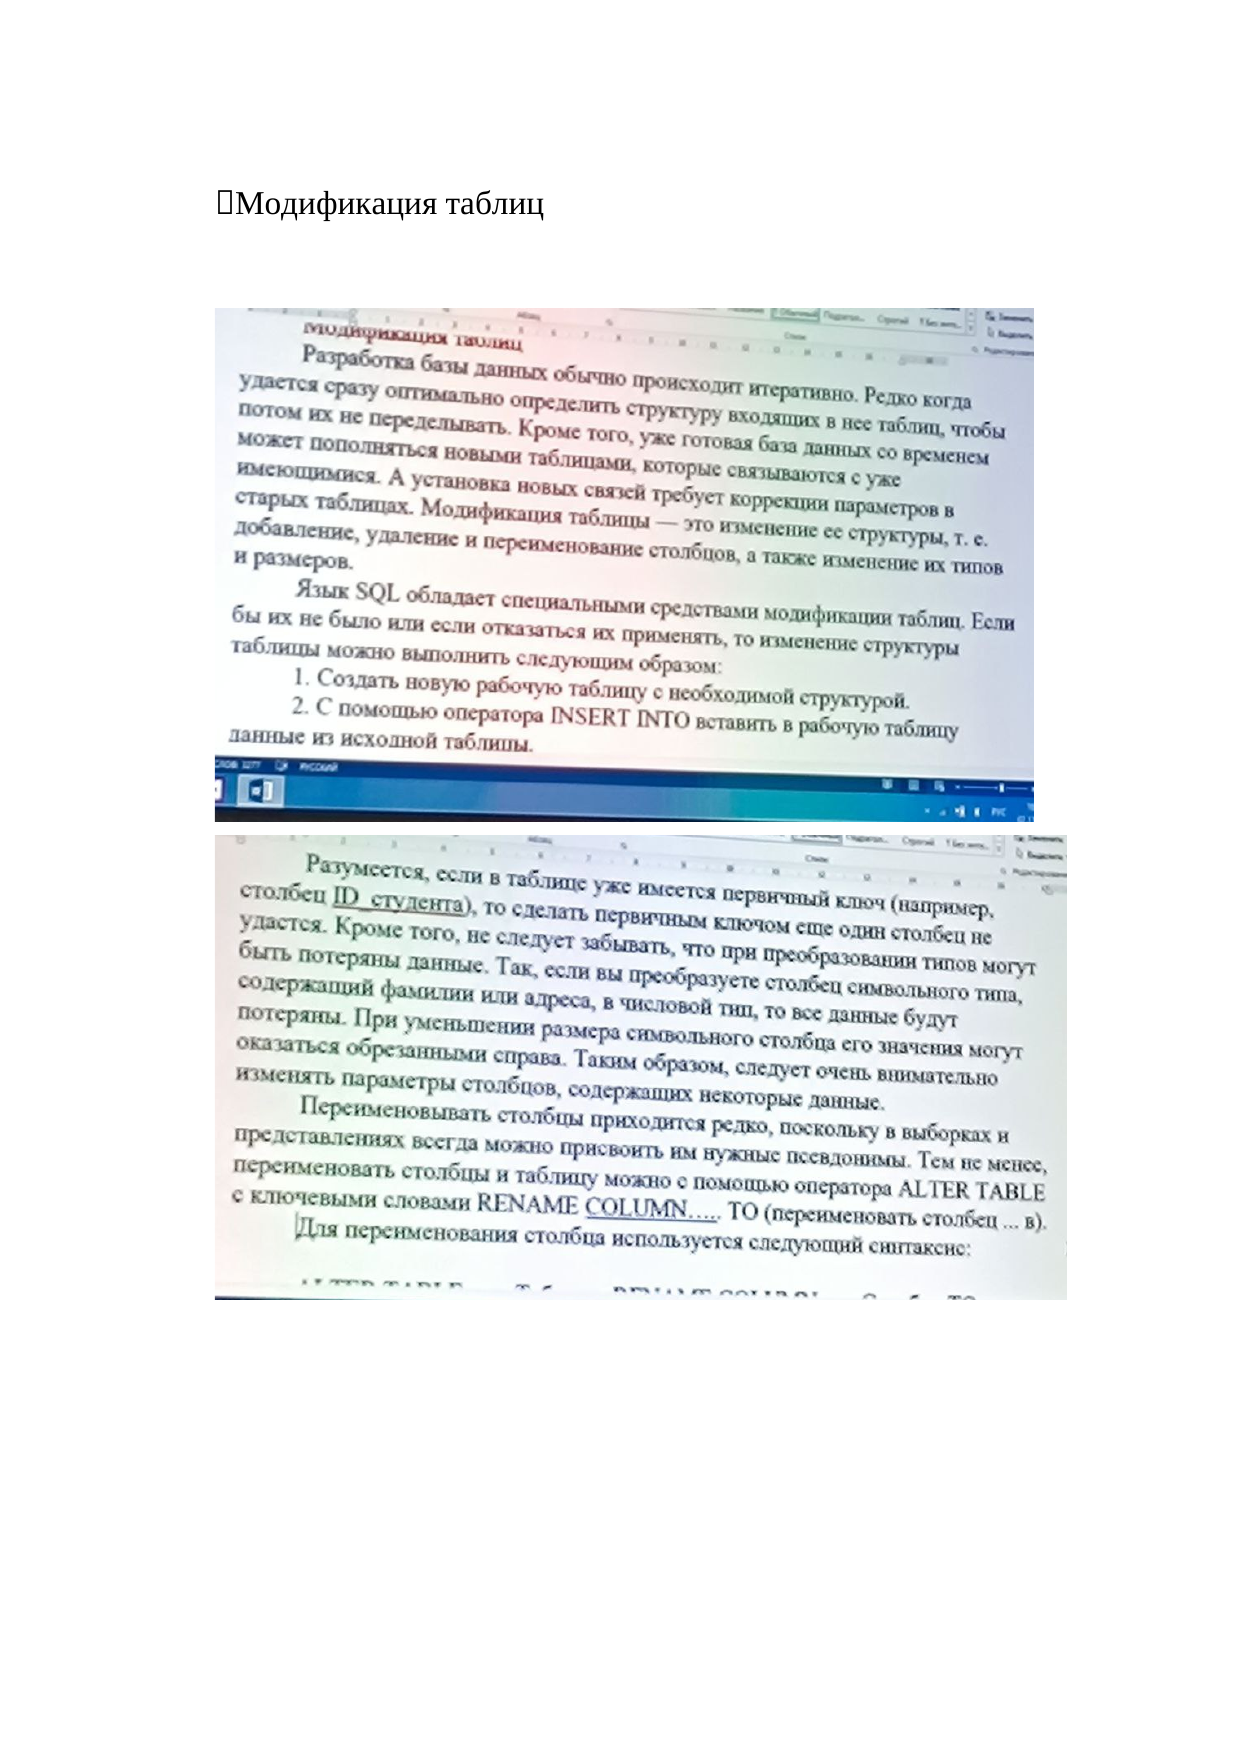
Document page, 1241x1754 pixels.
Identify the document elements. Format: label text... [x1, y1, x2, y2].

picture [214, 835, 1067, 1300]
text ✅Модификация таблиц [215, 179, 1152, 224]
picture [214, 308, 1034, 822]
